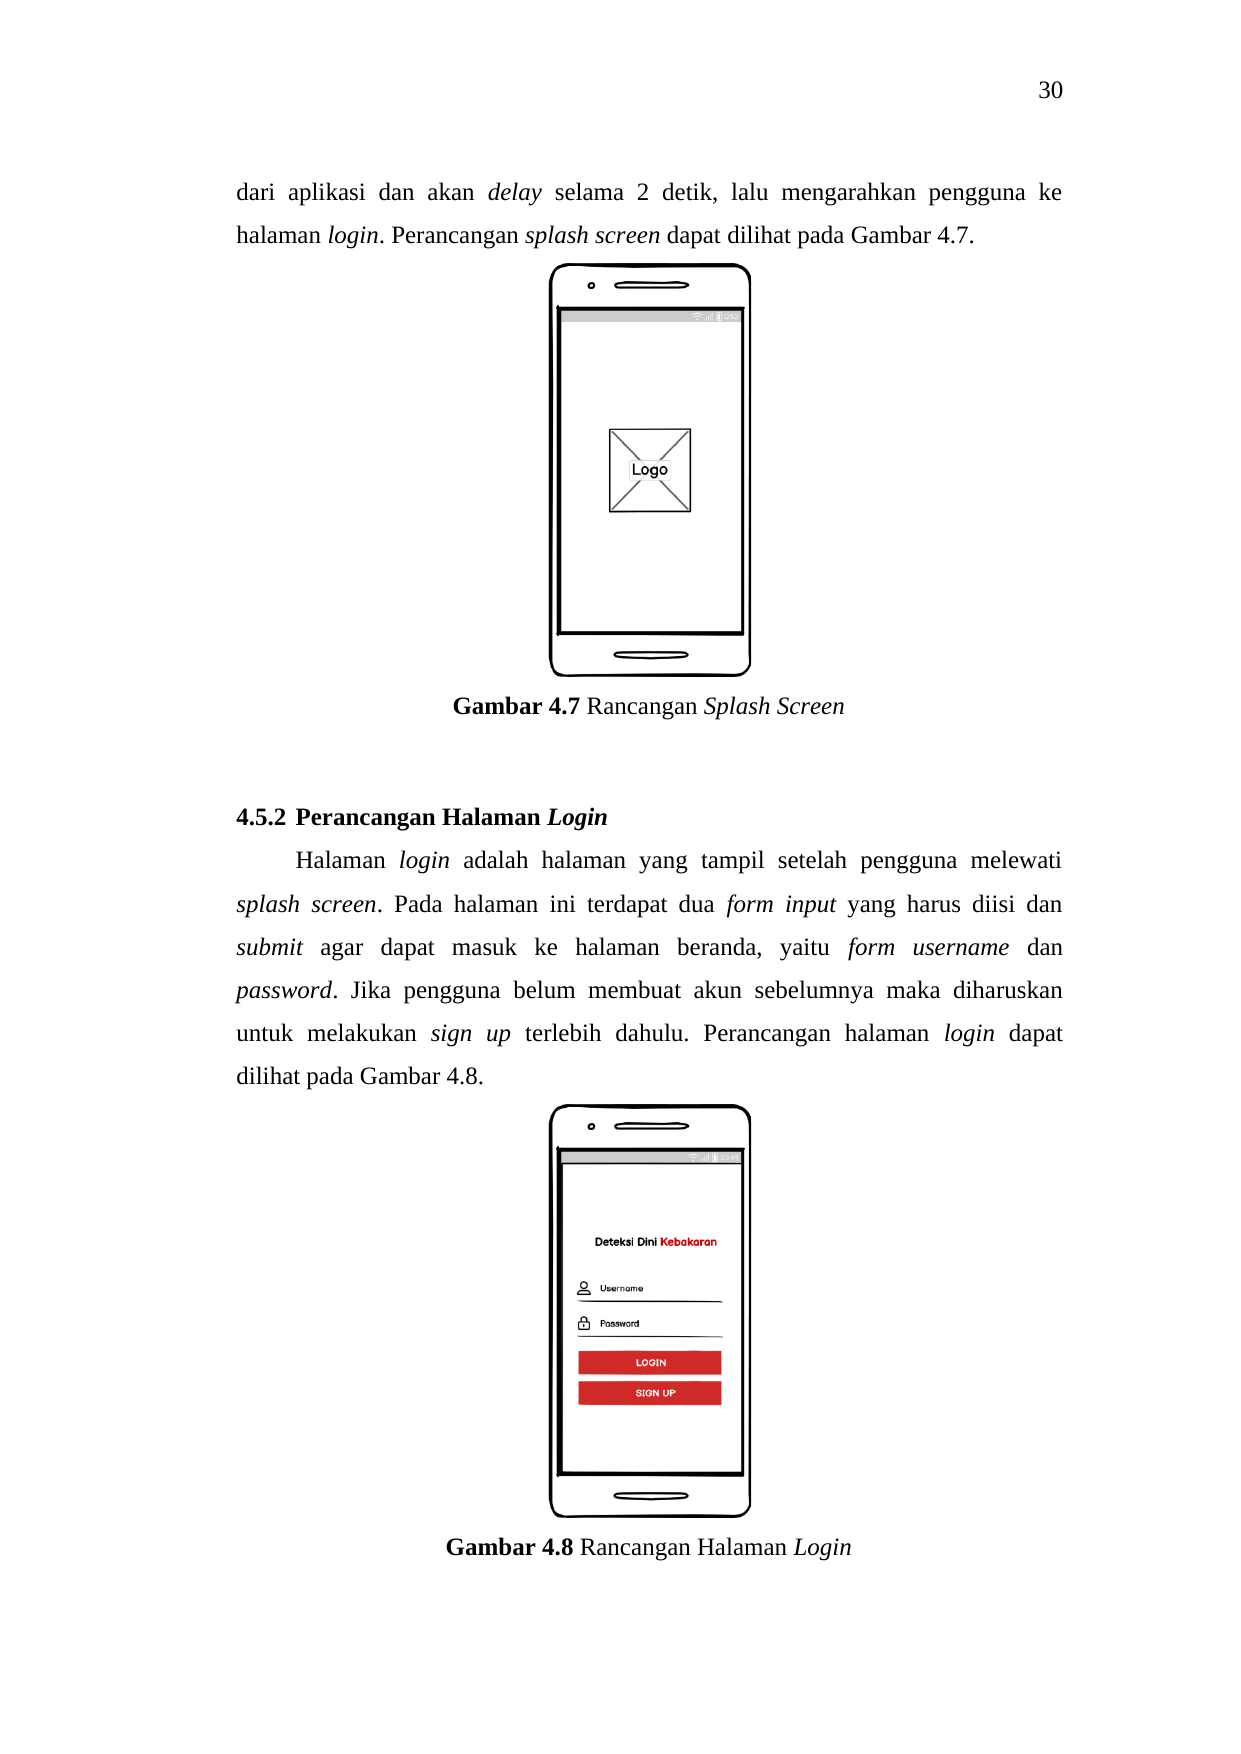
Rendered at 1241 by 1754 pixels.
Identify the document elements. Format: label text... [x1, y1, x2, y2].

text Perancangan Halaman Login [236, 802, 1063, 831]
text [236, 177, 1063, 249]
text Gambar 4.8 Rancangan Halaman Login [236, 1532, 1063, 1561]
picture [548, 263, 752, 677]
picture [548, 1104, 752, 1518]
text Gambar 4.7 Rancangan Splash Screen [236, 691, 1063, 720]
text Halaman login adalah halaman yang tampil setelah pengguna melewati splash screen. Pada halaman ini terdapat dua form input yang harus diisi dan submit agar dapat masuk ke halaman beranda, yaitu form username dan password. Jika pengguna belum membuat akun sebelumnya maka diharuskan untuk melakukan sign up terlebih dahulu. Perancangan halaman login dapat dilihat pada Gambar 4.8. [236, 846, 1063, 1090]
